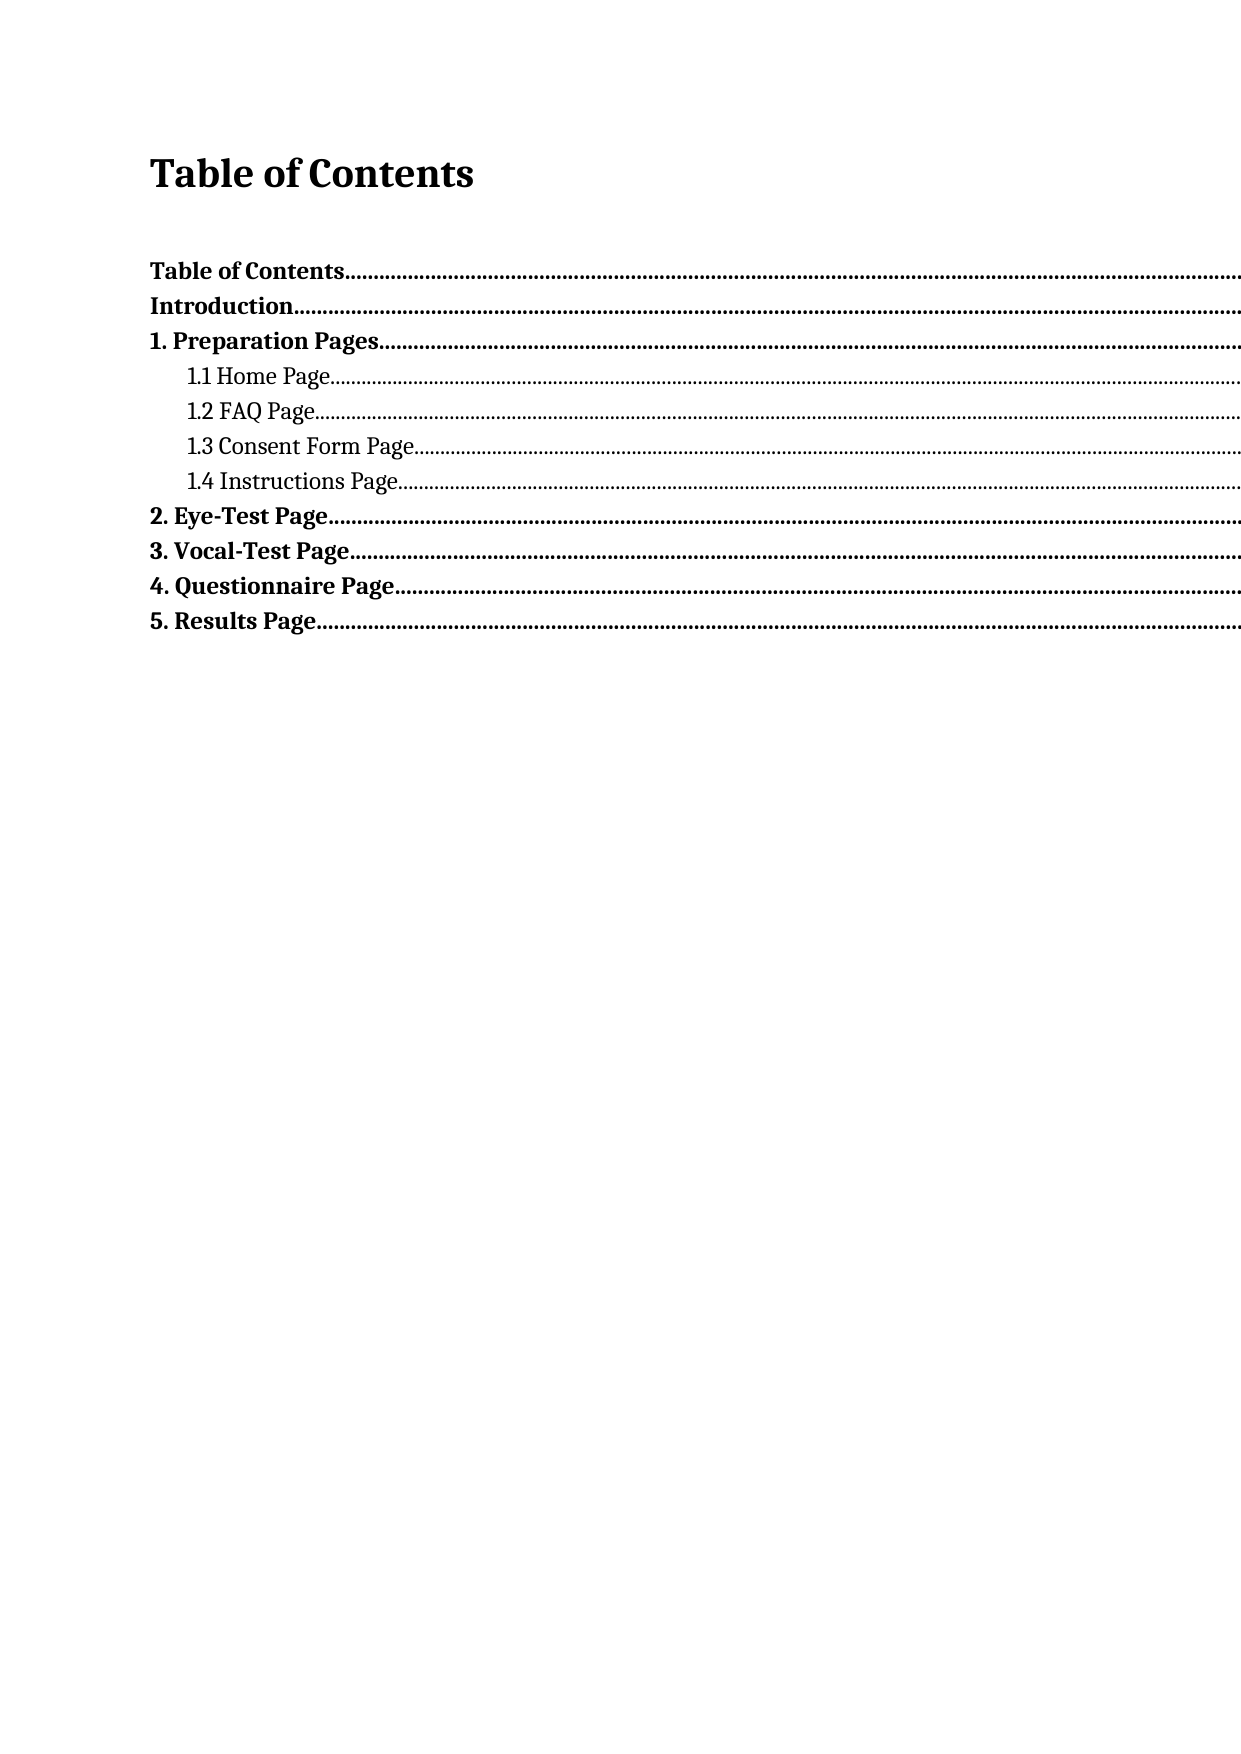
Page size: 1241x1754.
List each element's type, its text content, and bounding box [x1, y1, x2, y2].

subtitle Table of Contents [150, 150, 1090, 198]
